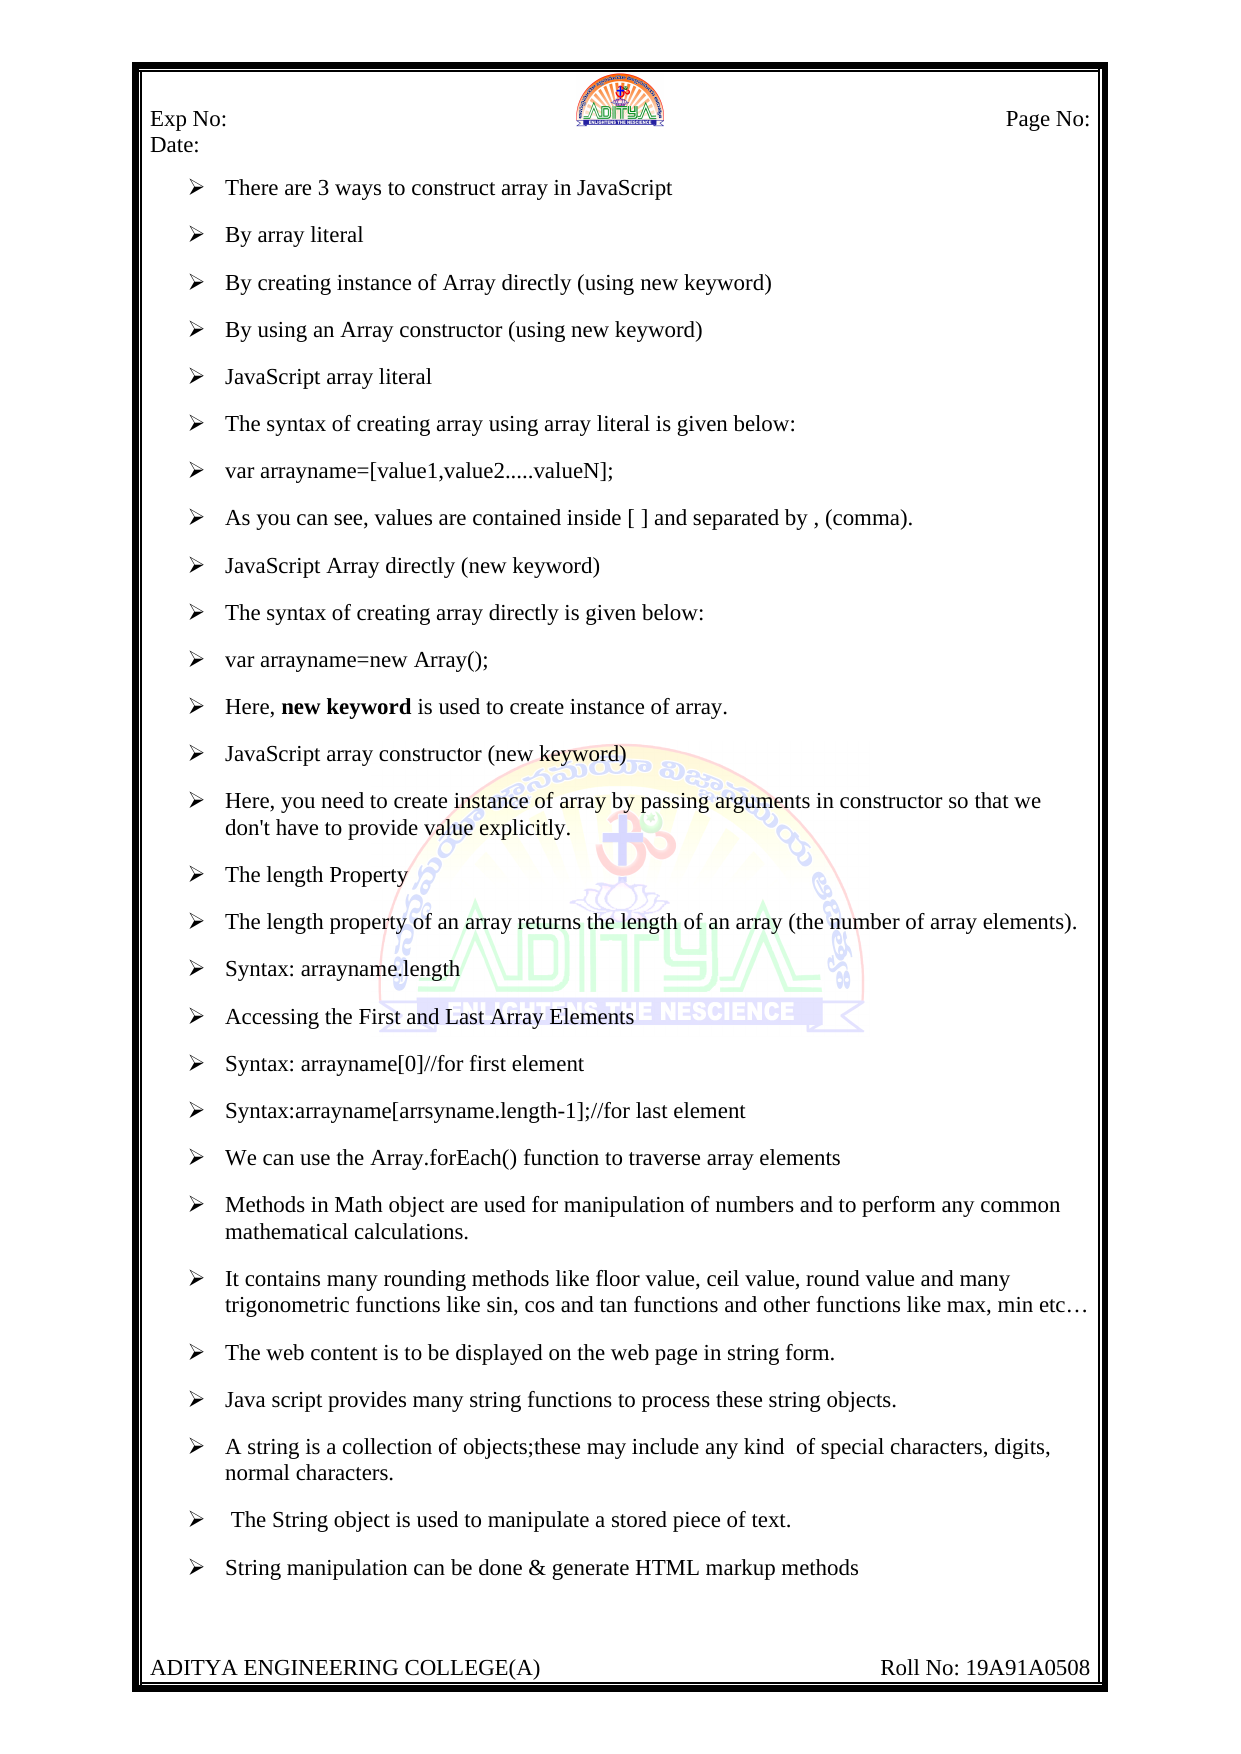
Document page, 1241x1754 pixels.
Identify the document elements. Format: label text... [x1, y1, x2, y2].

list The String object is used to manipulate a stored piece of text. [187, 1506, 1090, 1533]
list The syntax of creating array using array literal is given below: [187, 410, 1090, 436]
list var arrayname=new Array(); [187, 646, 1090, 672]
list By array literal [187, 221, 1090, 248]
list As you can see, values are contained inside [ ] and separated by , (comma). [187, 504, 1090, 531]
list Accessing the First and Last Array Elements [187, 1003, 1090, 1029]
list Syntax: arrayname[0]//for first element [187, 1050, 1090, 1076]
list String manipulation can be done & generate HTML markup methods [187, 1554, 1090, 1580]
list The length Property [187, 861, 1090, 887]
list Methods in Math object are used for manipulation of numbers and to perform any common mathematical calculations. [187, 1191, 1090, 1244]
list The length property of an array returns the length of an array (the number of array elements). [187, 908, 1090, 935]
list Java script provides many string functions to process these string objects. [187, 1386, 1090, 1412]
list var arrayname=[value1,value2.....valueN]; [187, 457, 1090, 484]
list The web content is to be displayed on the web page in string form. [187, 1338, 1090, 1365]
list JavaScript Array directly (new keyword) [187, 552, 1090, 578]
list Here, you need to create instance of array by passing arguments in constructor so that we don't have to provide value explicitly. [187, 788, 1090, 840]
list By creating instance of Array directly (using new keyword) [187, 268, 1090, 295]
picture [575, 73, 665, 127]
list JavaScript array constructor (new keyword) [187, 740, 1090, 767]
list We can use the Array.forEach() function to traverse array elements [187, 1144, 1090, 1171]
list Here, new keyword is used to create instance of array. [187, 693, 1090, 719]
list A string is a collection of objects;these may include any kind of special characters, digits, normal characters. [187, 1433, 1090, 1486]
list The syntax of creating array directly is given below: [187, 599, 1090, 625]
list By using an Array constructor (using new keyword) [187, 316, 1090, 342]
list There are 3 ways to construct array in JavaScript [187, 174, 1090, 201]
list Syntax:arrayname[arrsyname.length-1];//for last element [187, 1097, 1090, 1123]
list It contains many rounding methods like floor value, ceil value, round value and many trigonometric functions like sin, cos and tan functions and other functions like max, min etc… [187, 1265, 1090, 1318]
list Syntax: arrayname.length [187, 956, 1090, 982]
list JavaScript array literal [187, 363, 1090, 389]
